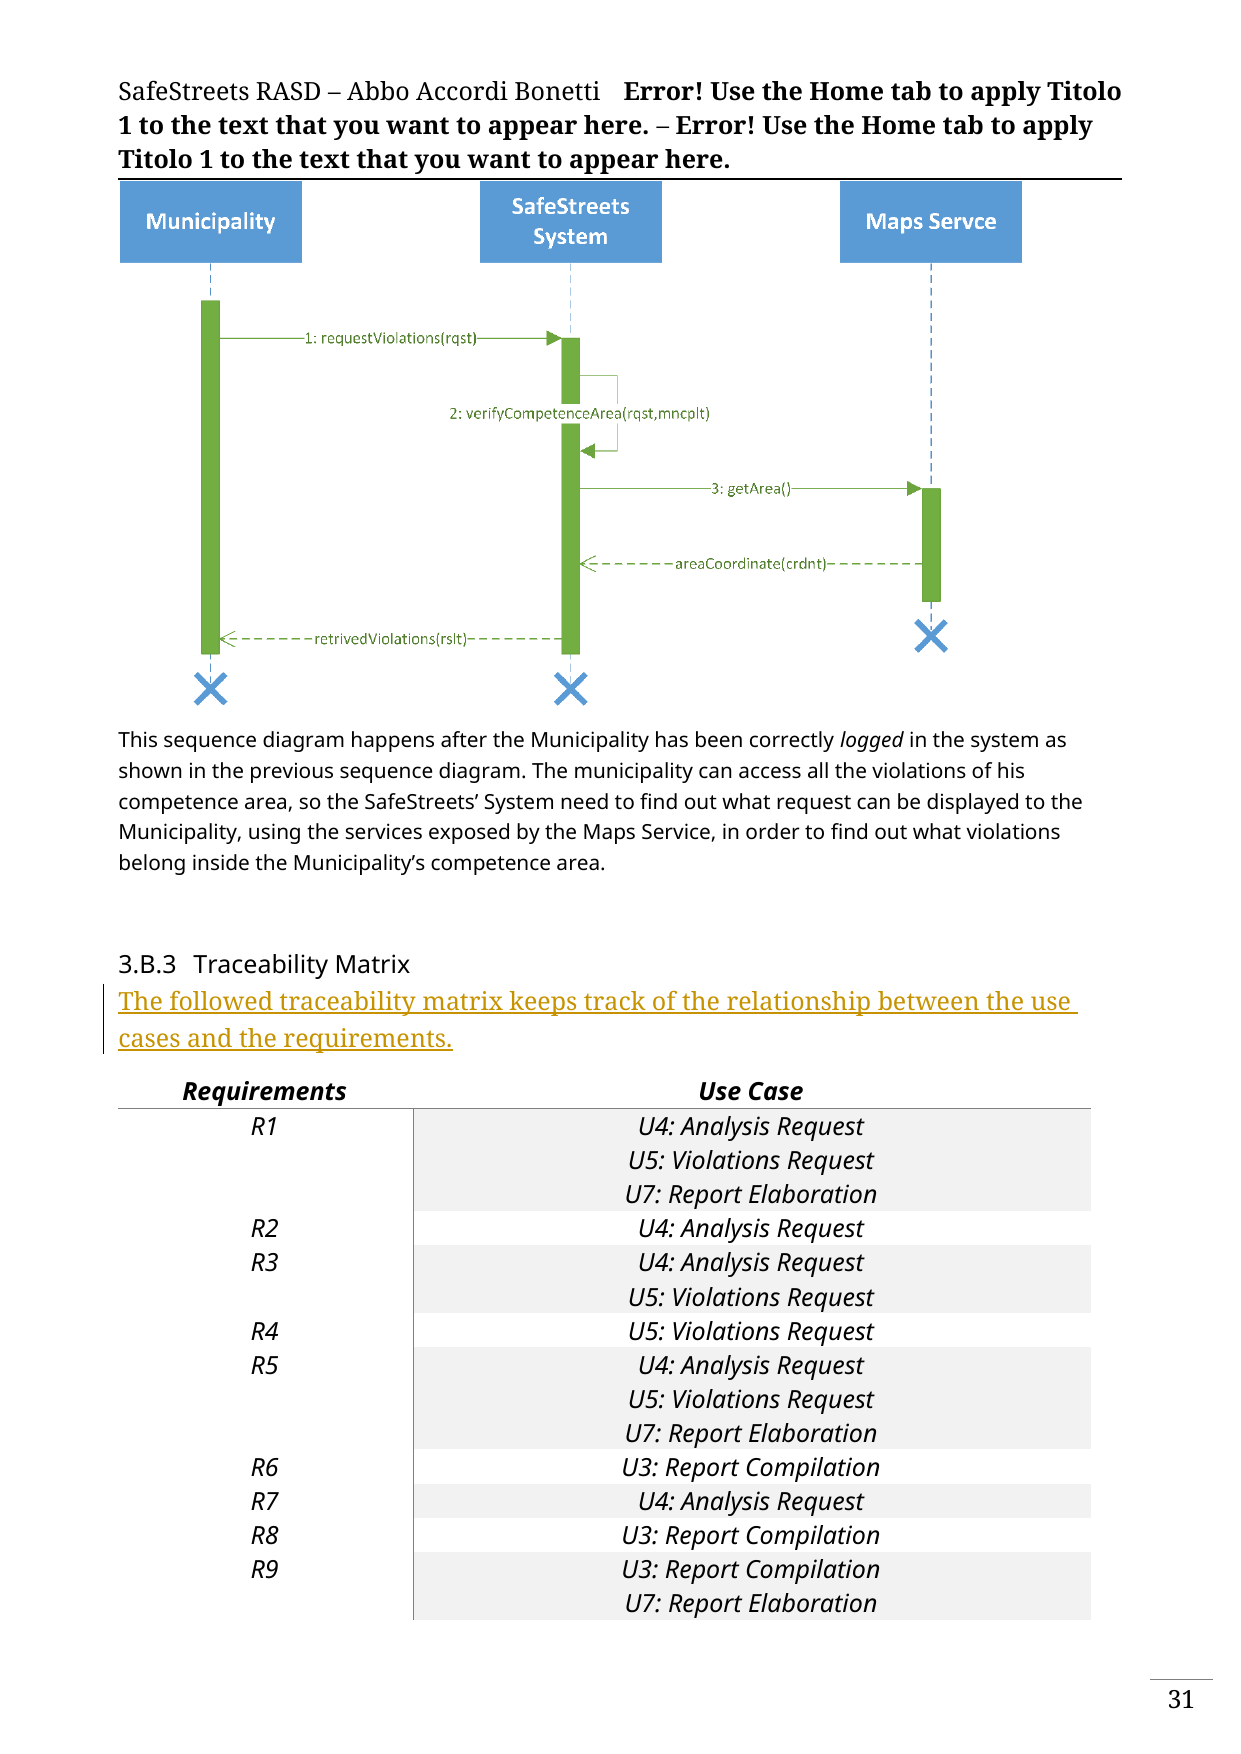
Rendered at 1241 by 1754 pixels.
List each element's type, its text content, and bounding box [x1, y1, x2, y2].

table_cell U4: Analysis Request U5: Violations Request U7: Report Elaboration [414, 1109, 1091, 1211]
table_cell U3: Report Compilation U7: Report Elaboration [414, 1552, 1091, 1620]
table_cell U4: Analysis Request U5: Violations Request U7: Report Elaboration [414, 1347, 1091, 1449]
text This sequence diagram happens after the Municipality has been correctly logged in the system as shown in the previous sequence diagram. The municipality can access all the violations of his competence area, so the SafeStreets’ System need to find out what request can be displayed to the Municipality, using the services exposed by the Maps Service, in order to find out what violations belong inside the Municipality’s competence area. [118, 726, 1122, 876]
table_cell R9 [118, 1552, 413, 1620]
table_cell R3 [118, 1245, 413, 1313]
table_cell U4: Analysis Request [414, 1484, 1091, 1518]
table_cell U3: Report Compilation [414, 1450, 1091, 1483]
table_cell U5: Violations Request [414, 1313, 1091, 1347]
table_cell U4: Analysis Request U5: Violations Request [414, 1245, 1091, 1313]
table_cell R2 [118, 1211, 413, 1245]
table_cell U3: Report Compilation [414, 1518, 1091, 1552]
table_cell R4 [118, 1313, 413, 1347]
table_header Requirements [118, 1074, 413, 1108]
subtitle Traceability Matrix [118, 947, 1122, 981]
table_cell R7 [118, 1484, 413, 1518]
picture [118, 180, 1023, 707]
table_cell U4: Analysis Request [414, 1211, 1091, 1245]
table_header Use Case [413, 1074, 1091, 1108]
table_cell R8 [118, 1518, 413, 1552]
table_cell R1 [118, 1109, 413, 1211]
table_cell R6 [118, 1450, 413, 1483]
table_cell R5 [118, 1347, 413, 1449]
